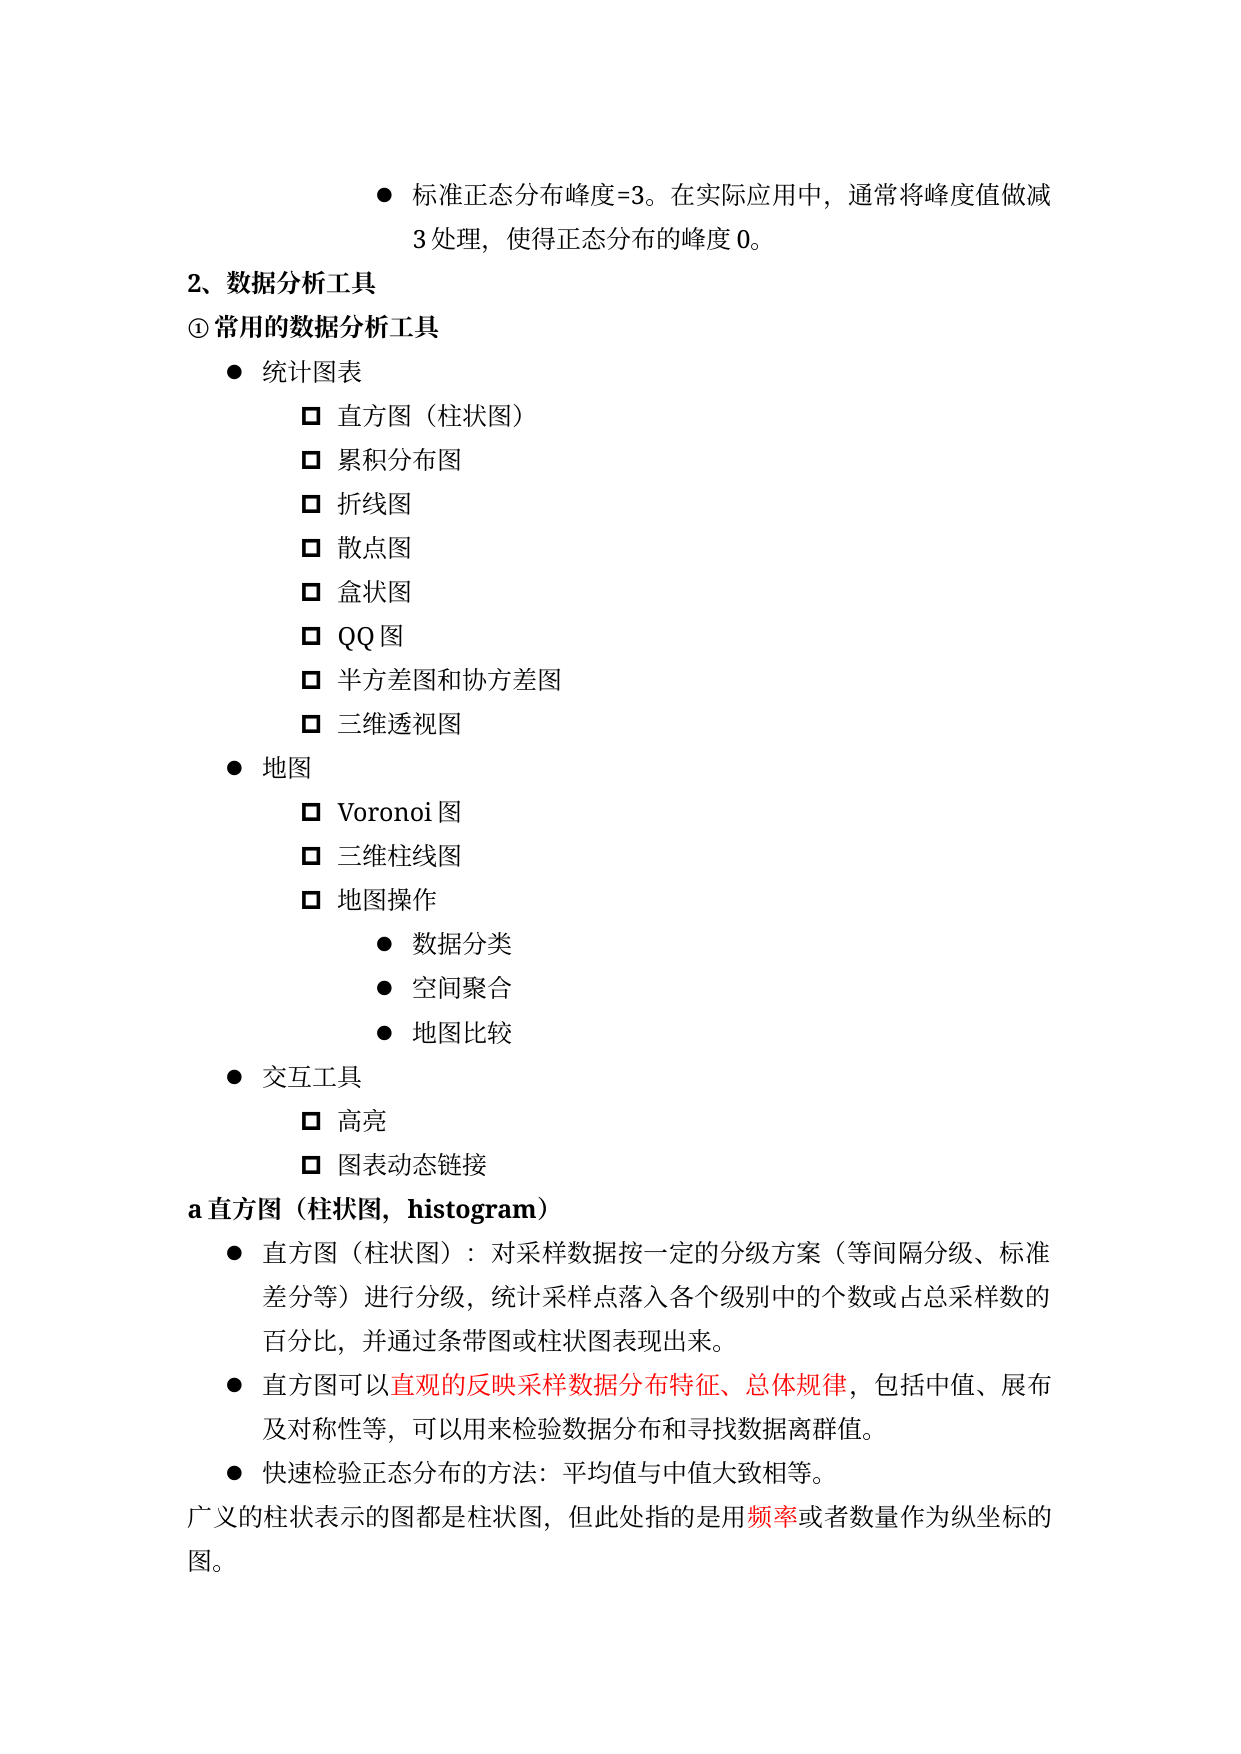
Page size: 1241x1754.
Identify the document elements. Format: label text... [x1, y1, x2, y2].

list 三维透视图 [300, 701, 1053, 745]
list 地图操作 [300, 877, 1053, 921]
text a直方图（柱状图，histogram） [187, 1185, 1053, 1229]
list 地图比较 [375, 1009, 1053, 1053]
list 折线图 [300, 480, 1053, 524]
list 图表动态链接 [300, 1141, 1053, 1185]
list 直方图（柱状图） [300, 392, 1053, 436]
list 高亮 [300, 1097, 1053, 1141]
list 快速检验正态分布的方法：平均值与中值大致相等。 [225, 1450, 1053, 1494]
list 空间聚合 [375, 965, 1053, 1009]
list 地图 [225, 745, 1053, 789]
list 累积分布图 [300, 436, 1053, 480]
list 数据分类 [375, 921, 1053, 965]
list QQ图 [300, 613, 1053, 657]
list 盒状图 [300, 568, 1053, 613]
list 标准正态分布峰度=3。在实际应用中，通常将峰度值做减3处理，使得正态分布的峰度0。 [375, 172, 1053, 260]
list 直方图可以直观的反映采样数据分布特征、总体规律，包括中值、展布及对称性等，可以用来检验数据分布和寻找数据离群值。 [225, 1362, 1053, 1450]
text 2、数据分析工具 [187, 260, 1053, 304]
list 直方图（柱状图）：对采样数据按一定的分级方案（等间隔分级、标准差分等）进行分级，统计采样点落入各个级别中的个数或占总采样数的百分比，并通过条带图或柱状图表现出来。 [225, 1229, 1053, 1362]
list 散点图 [300, 524, 1053, 568]
list 半方差图和协方差图 [300, 657, 1053, 701]
list 三维柱线图 [300, 833, 1053, 877]
text 广义的柱状表示的图都是柱状图，但此处指的是用频率或者数量作为纵坐标的图。 [187, 1494, 1053, 1582]
text ①常用的数据分析工具 [187, 304, 1053, 348]
list 交互工具 [225, 1053, 1053, 1097]
list 统计图表 [225, 348, 1053, 392]
list Voronoi图 [300, 789, 1053, 833]
